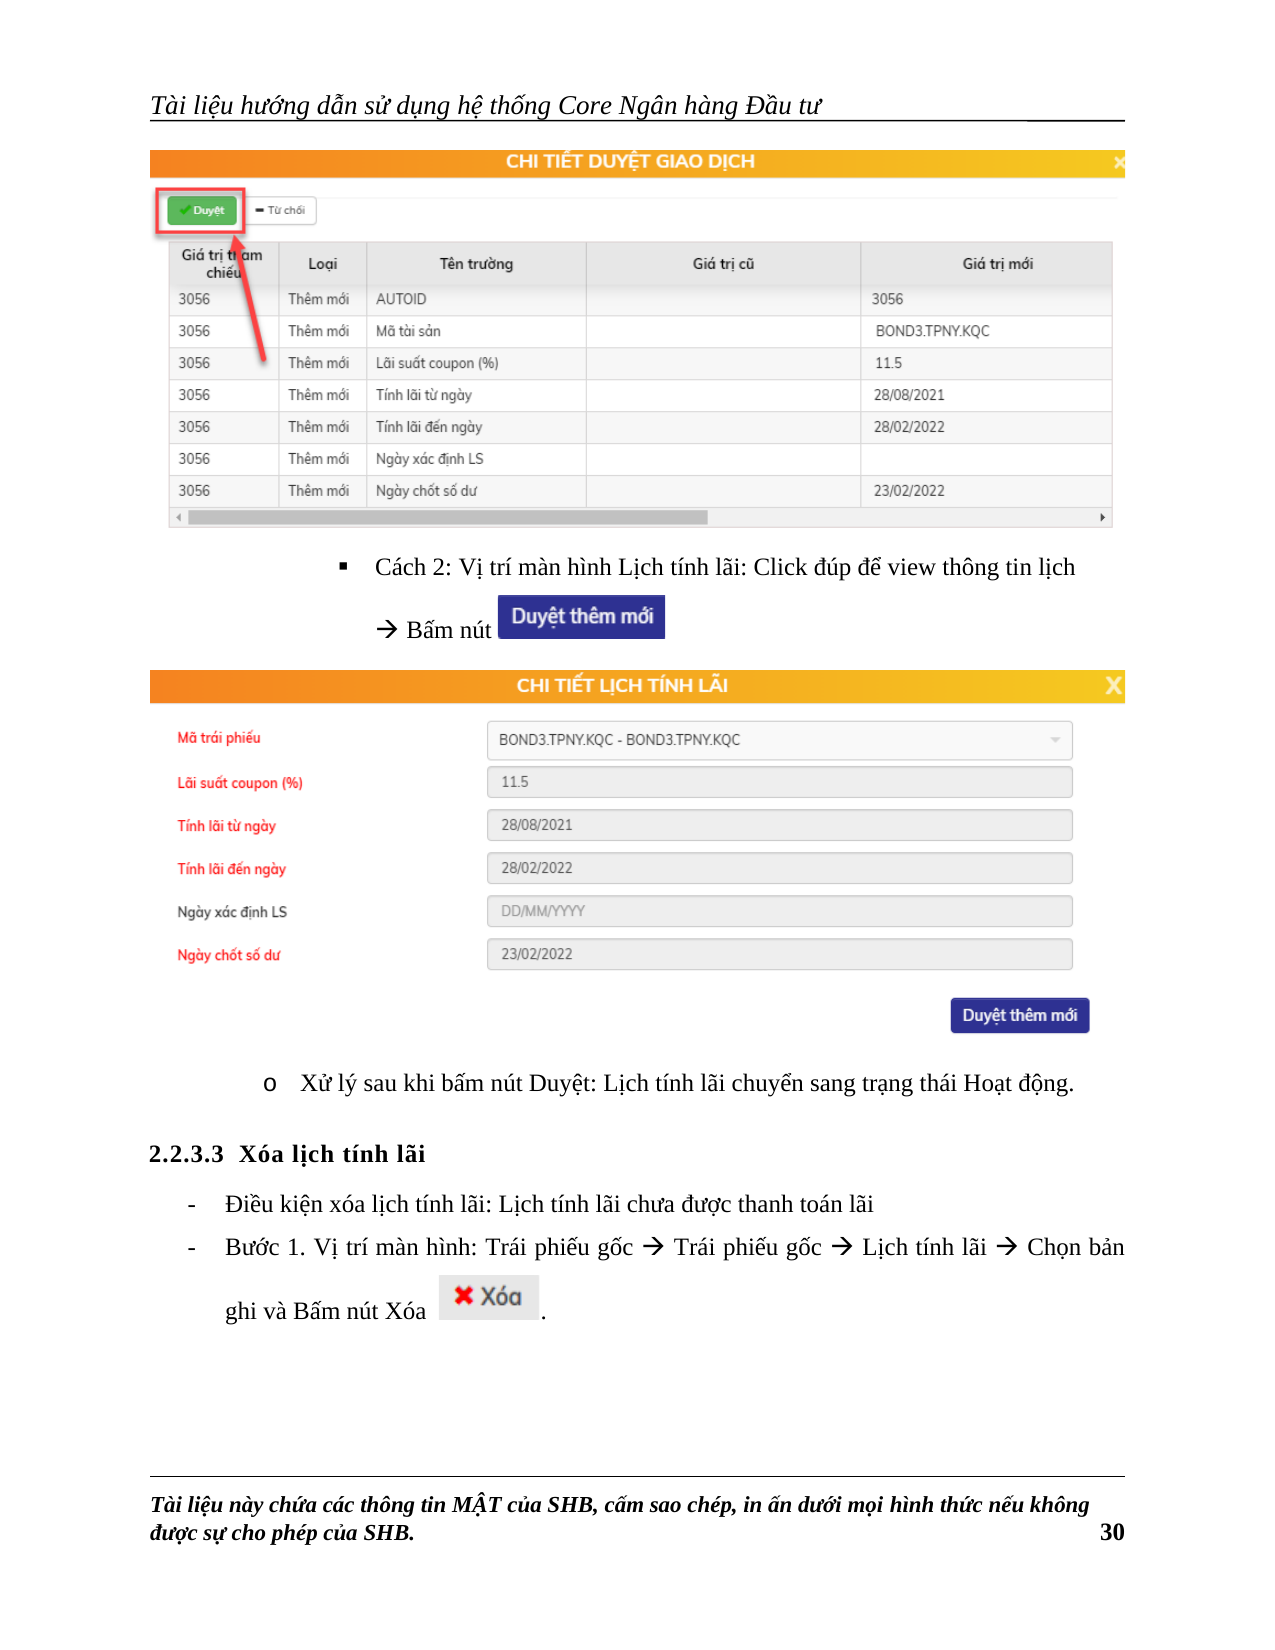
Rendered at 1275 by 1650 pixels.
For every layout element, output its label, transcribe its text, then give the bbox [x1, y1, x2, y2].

list Cách 2: Vị trí màn hình Lịch tính lãi: Click đúp để view thông tin lịch Bấm nút [337, 552, 1125, 643]
list Bước 1. Vị trí màn hình: Trái phiếu gốc Trái phiếu gốc Lịch tính lãi Chọn bản ghi và Bấm nút Xóa . [187, 1232, 1125, 1324]
picture [438, 1275, 541, 1320]
picture [150, 670, 1125, 1042]
list Điều kiện xóa lịch tính lãi: Lịch tính lãi chưa được thanh toán lãi [187, 1189, 1125, 1218]
list Xử lý sau khi bấm nút Duyệt: Lịch tính lãi chuyển sang trạng thái Hoạt động. [262, 1068, 1125, 1099]
picture [150, 150, 1125, 540]
picture [497, 595, 665, 639]
subtitle Xóa lịch tính lãi [149, 1139, 1125, 1168]
